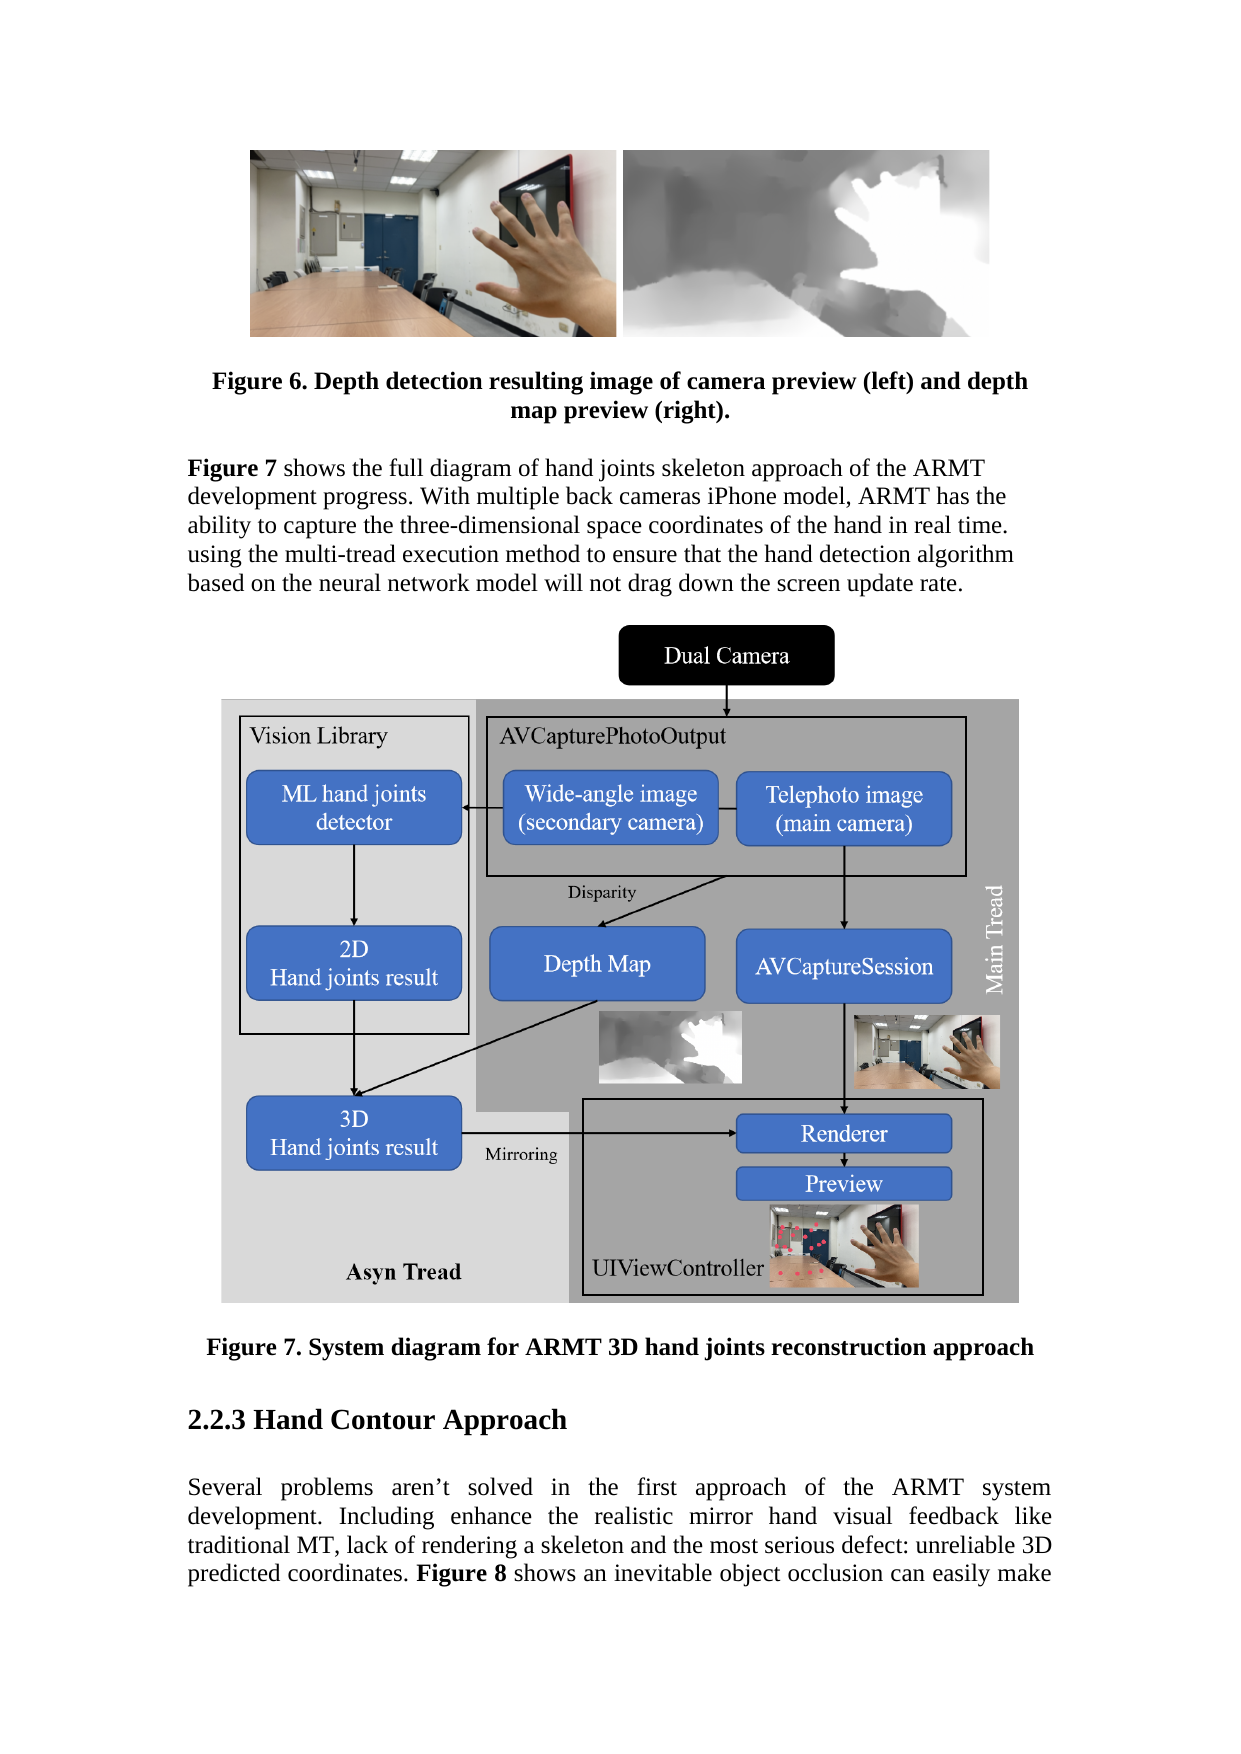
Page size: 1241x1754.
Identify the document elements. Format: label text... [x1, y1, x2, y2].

picture [221, 625, 1019, 1303]
text Figure 7. System diagram for ARMT 3D hand joints reconstruction approach [187, 1332, 1053, 1361]
picture [623, 150, 990, 337]
text Figure 6. Depth detection resulting image of camera preview (left) and depth map preview (right). [187, 366, 1053, 424]
text Figure 7 shows the full diagram of hand joints skeleton approach of the ARMT development progress. With multiple back cameras iPhone model, ARMT has the ability to capture the three-dimensional space coordinates of the hand in real time. using the multi-tread execution method to ensure that the hand detection algorithm based on the neural network model will not drag down the screen update rate. [187, 453, 1053, 596]
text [187, 1472, 1053, 1587]
subtitle 2.2.3 Hand Contour Approach [187, 1402, 1053, 1435]
picture [250, 150, 617, 337]
